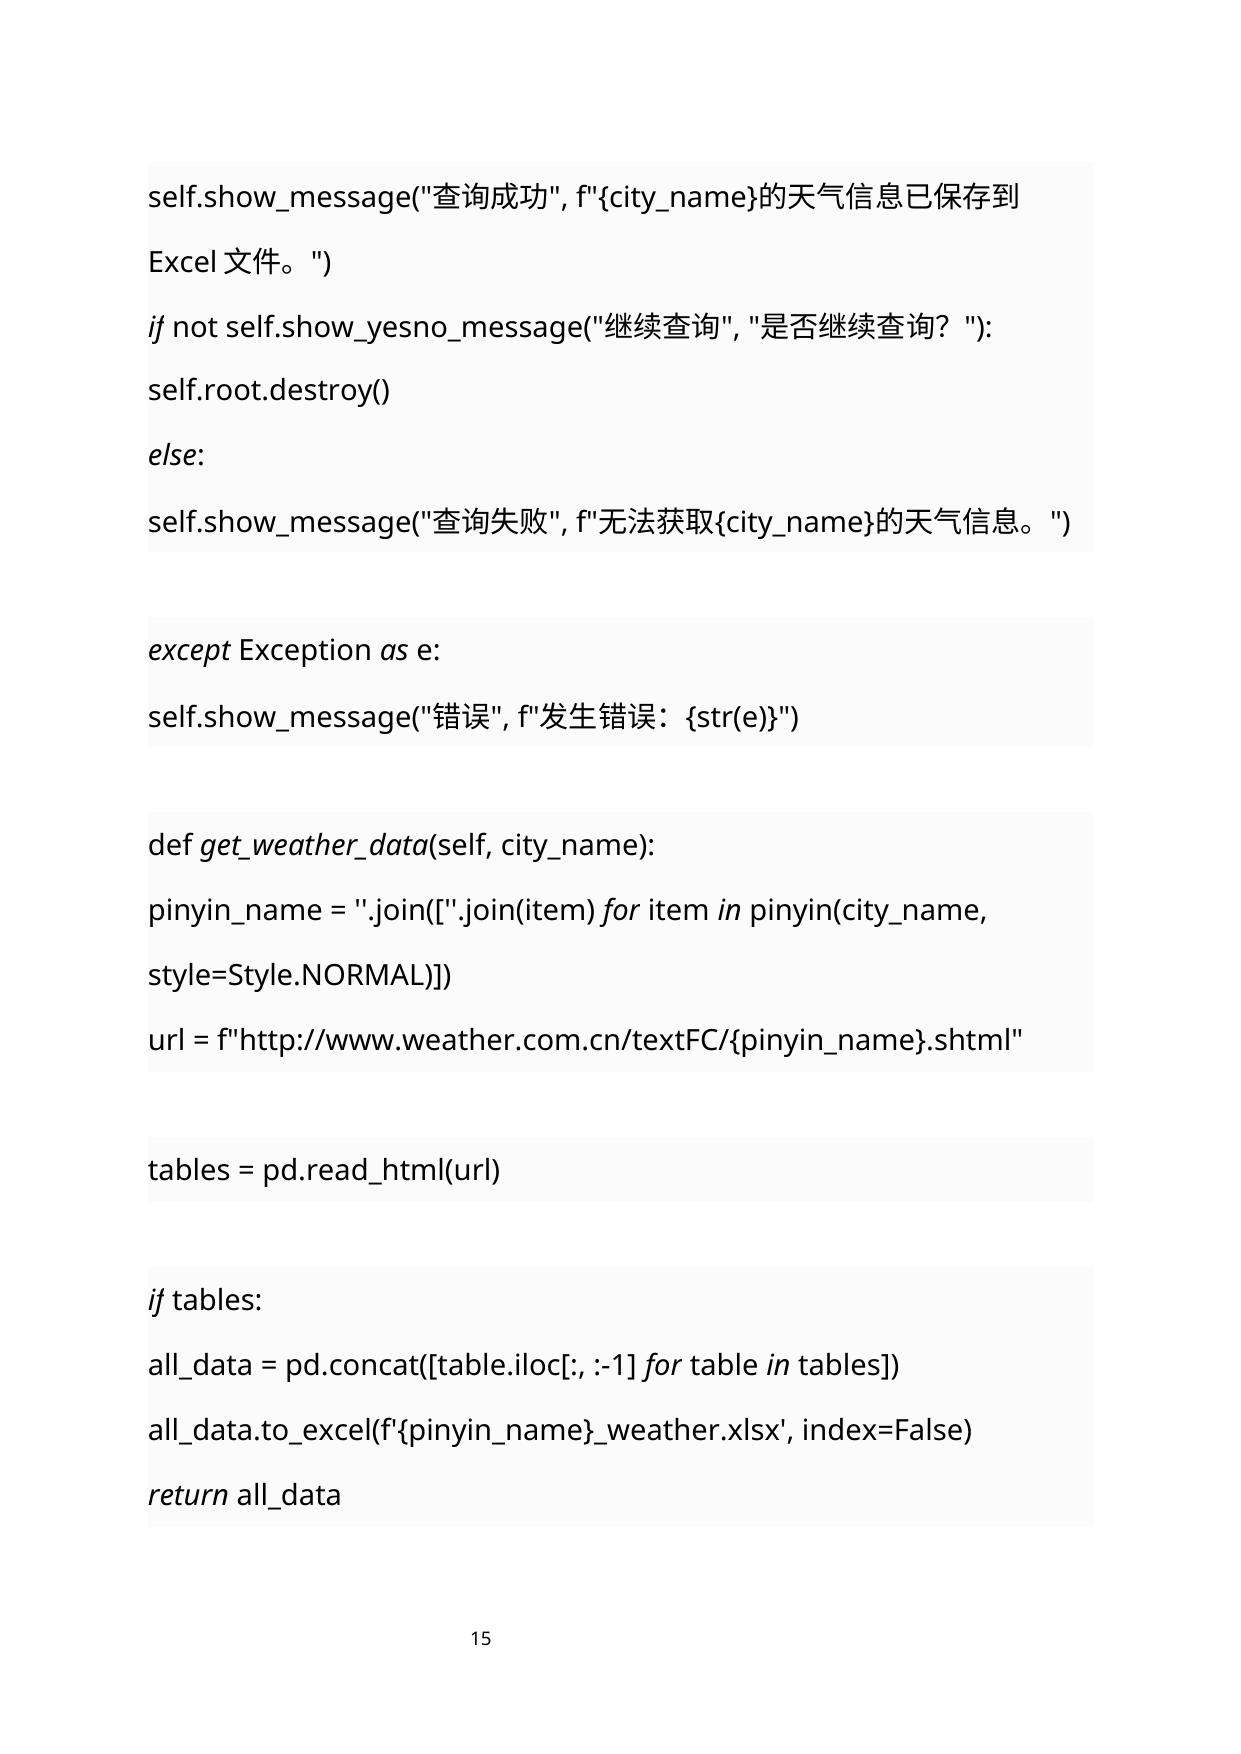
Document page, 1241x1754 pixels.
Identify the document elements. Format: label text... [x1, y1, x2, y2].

text self.show_message("查询成功", f"{city_name}的天气信息已保存到Excel文件。") [148, 162, 1093, 292]
text else: [148, 422, 1093, 487]
text if tables: [148, 1267, 1093, 1332]
text tables = pd.read_html(url) [148, 1137, 1093, 1202]
text self.show_message("错误", f"发生错误：{str(e)}") [148, 682, 1093, 747]
text self.root.destroy() [148, 357, 1093, 422]
text return all_data [148, 1462, 1093, 1527]
text all_data.to_excel(f'{pinyin_name}_weather.xlsx', index=False) [148, 1397, 1093, 1462]
text self.show_message("查询失败", f"无法获取{city_name}的天气信息。") [148, 487, 1093, 552]
text url = f"http://www.weather.com.cn/textFC/{pinyin_name}.shtml" [148, 1007, 1093, 1072]
text except Exception as e: [148, 617, 1093, 682]
text pinyin_name = ''.join([''.join(item) for item in pinyin(city_name, style=Style.NORMAL)]) [148, 877, 1093, 1007]
text if not self.show_yesno_message("继续查询", "是否继续查询？"): [148, 292, 1093, 357]
text all_data = pd.concat([table.iloc[:, :-1] for table in tables]) [148, 1332, 1093, 1397]
text def get_weather_data(self, city_name): [148, 812, 1093, 877]
